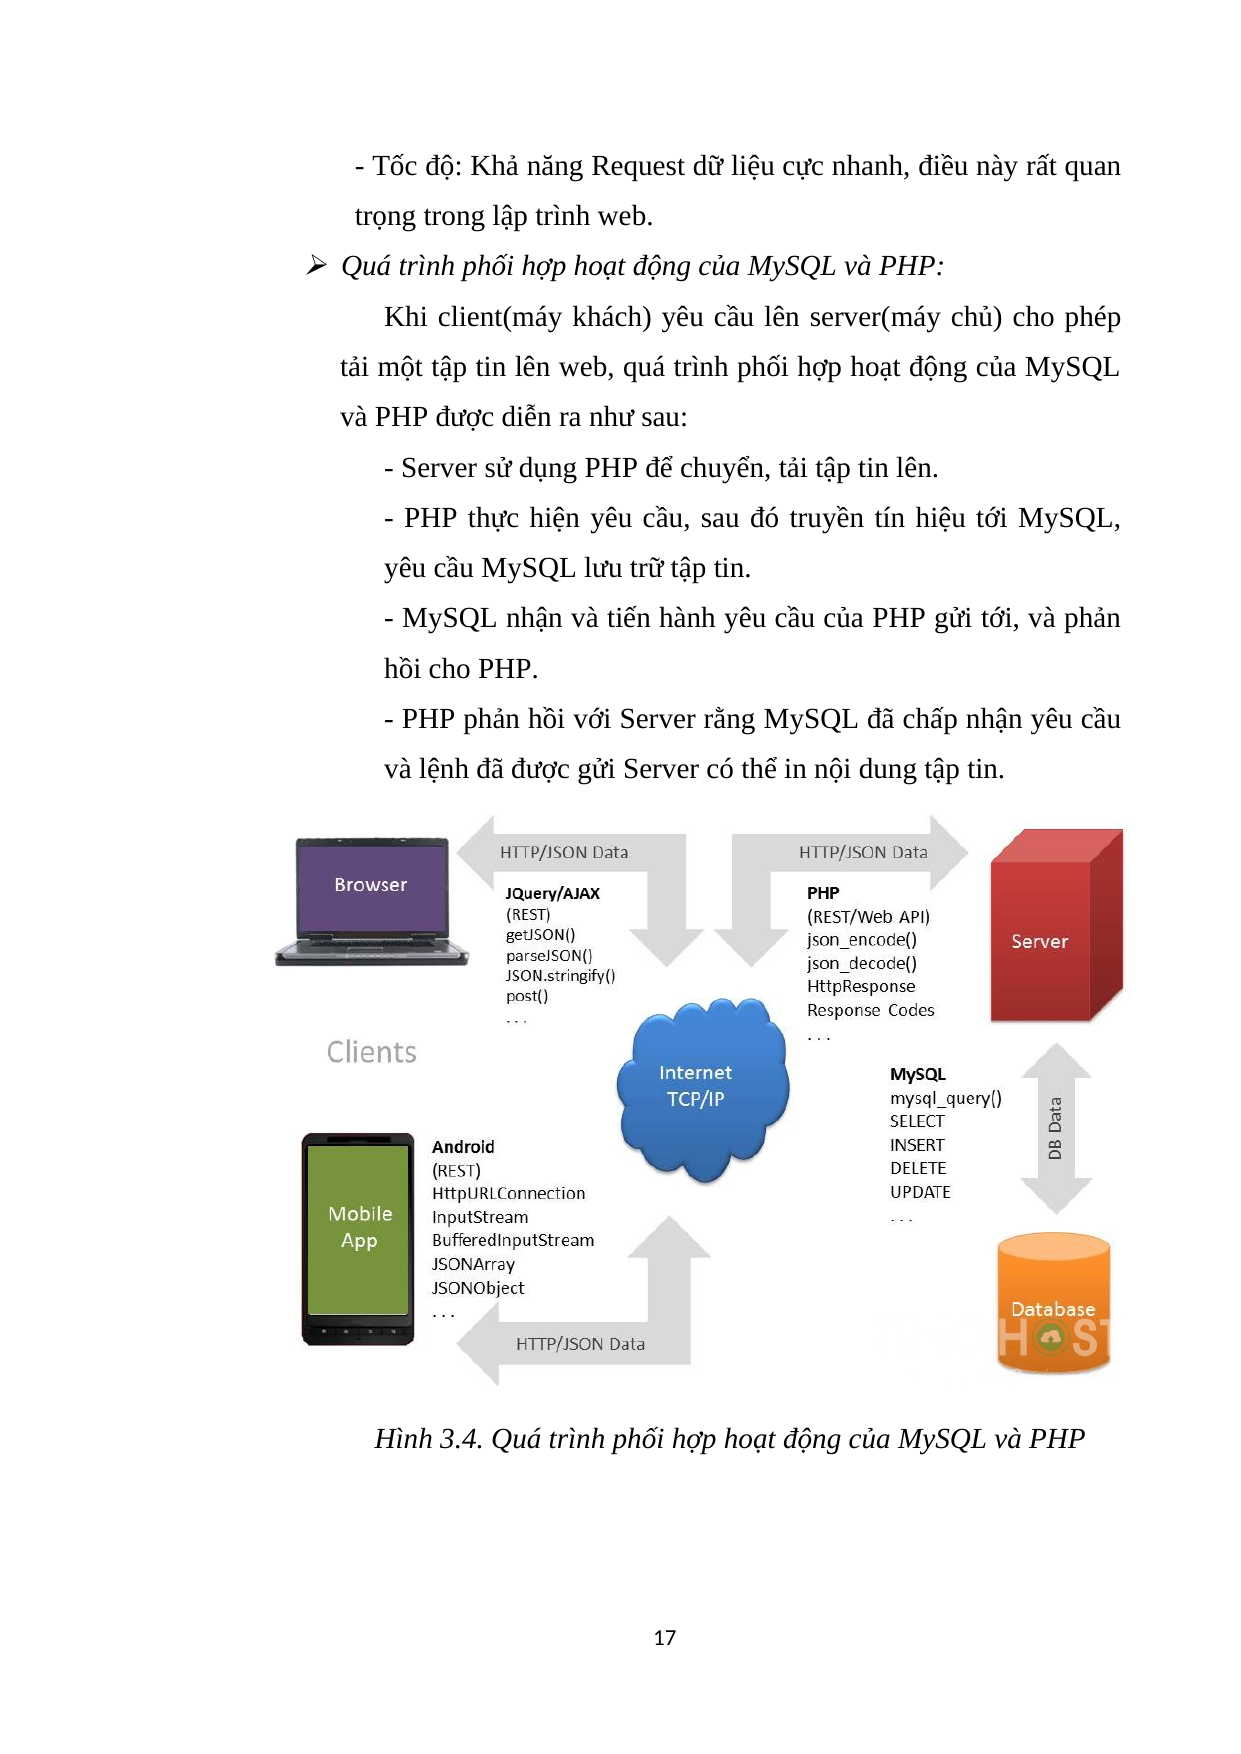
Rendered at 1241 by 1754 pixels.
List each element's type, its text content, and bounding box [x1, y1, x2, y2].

text - Tốc độ: Khả năng Request dữ liệu cực nhanh, điều này rất quan trọng trong lập trình web. [354, 148, 1122, 232]
text - Server sử dụng PHP để chuyển, tải tập tin lên. [384, 450, 1122, 483]
text - PHP thực hiện yêu cầu, sau đó truyền tín hiệu tới MySQL, yêu cầu MySQL lưu trữ tập tin. [384, 500, 1122, 584]
list Hình 3.4. Quá trình phối hợp hoạt động của MySQL và PHP [341, 1421, 1122, 1455]
list Quá trình phối hợp hoạt động của MySQL và PHP: [303, 248, 1122, 282]
list Khi client(máy khách) yêu cầu lên server(máy chủ) cho phép tải một tập tin lên web, quá trình phối hợp hoạt động của MySQL và PHP được diễn ra như sau: [340, 299, 1122, 433]
text - MySQL nhận và tiến hành yêu cầu của PHP gửi tới, và phản hồi cho PHP. [384, 601, 1122, 684]
picture [265, 801, 1144, 1408]
text - PHP phản hồi với Server rằng MySQL đã chấp nhận yêu cầu và lệnh đã được gửi Server có thể in nội dung tập tin. [384, 701, 1122, 785]
